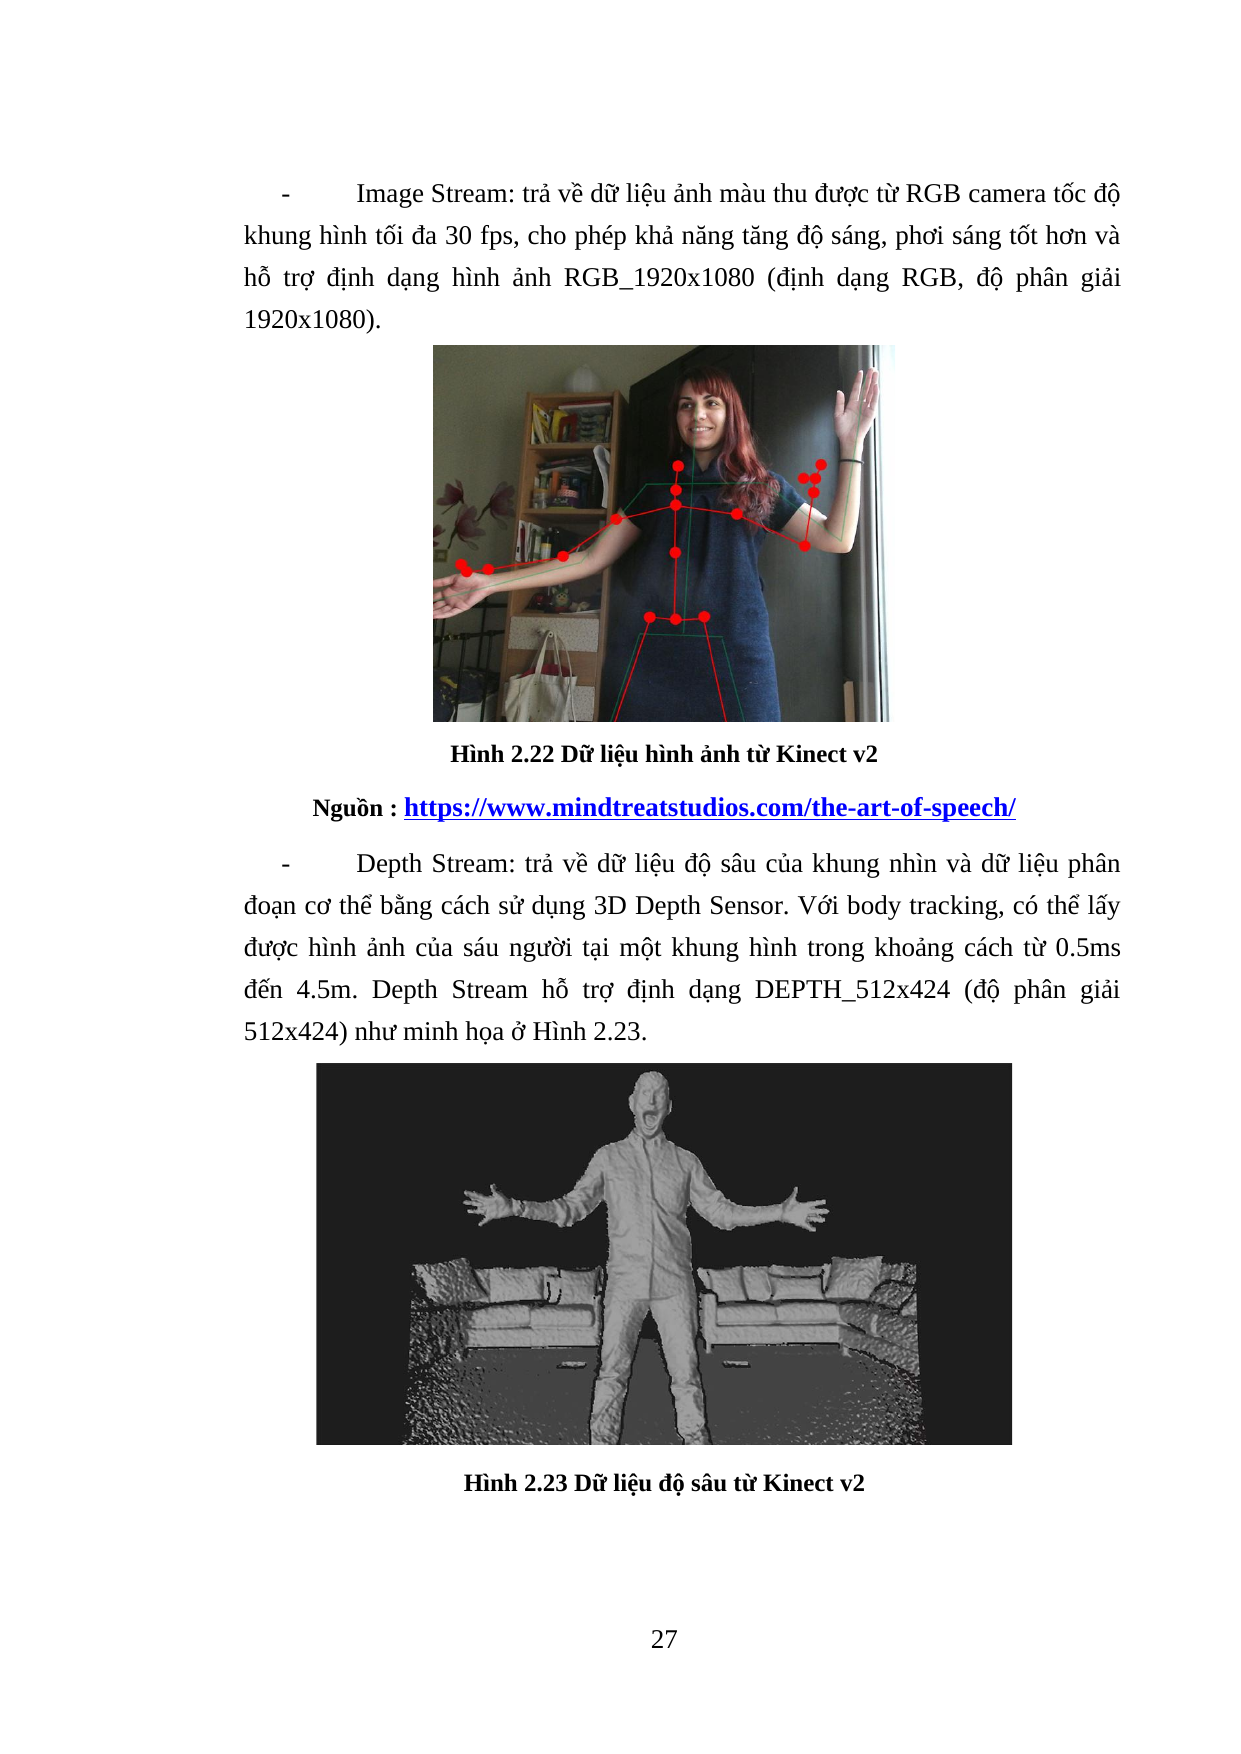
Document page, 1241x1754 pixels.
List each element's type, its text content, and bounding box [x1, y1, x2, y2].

text Hình 2.14 Dữ liệu độ sâu từ Kinect v2 [206, 1468, 1122, 1497]
text Nguồn : https://www.mindtreatstudios.com/the-art-of-speech/ [206, 791, 1122, 823]
text Hình 2.13 Dữ liệu hình ảnh từ Kinect v2 [206, 739, 1122, 767]
text Depth Stream: trả về dữ liệu độ sâu của khung nhìn và dữ liệu phân đoạn cơ thể bằng cách sử dụng 3D Depth Sensor. Với body tracking, có thể lấy được hình ảnh của sáu người tại một khung hình trong khoảng cách từ 0.5ms đến 4.5m. Depth Stream hỗ trợ định dạng DEPTH_512x424 (độ phân giải 512x424) như minh họa ở Hình 2-14. [244, 847, 1122, 1047]
picture [433, 345, 896, 722]
picture [316, 1063, 1013, 1445]
text Image Stream: trả về dữ liệu ảnh màu thu được từ RGB camera tốc độ khung hình tối đa 30 fps, cho phép khả năng tăng độ sáng, phơi sáng tốt hơn và hỗ trợ định dạng hình ảnh RGB_1920x1080 (định dạng RGB, độ phân giải 1920x1080). [244, 177, 1122, 334]
